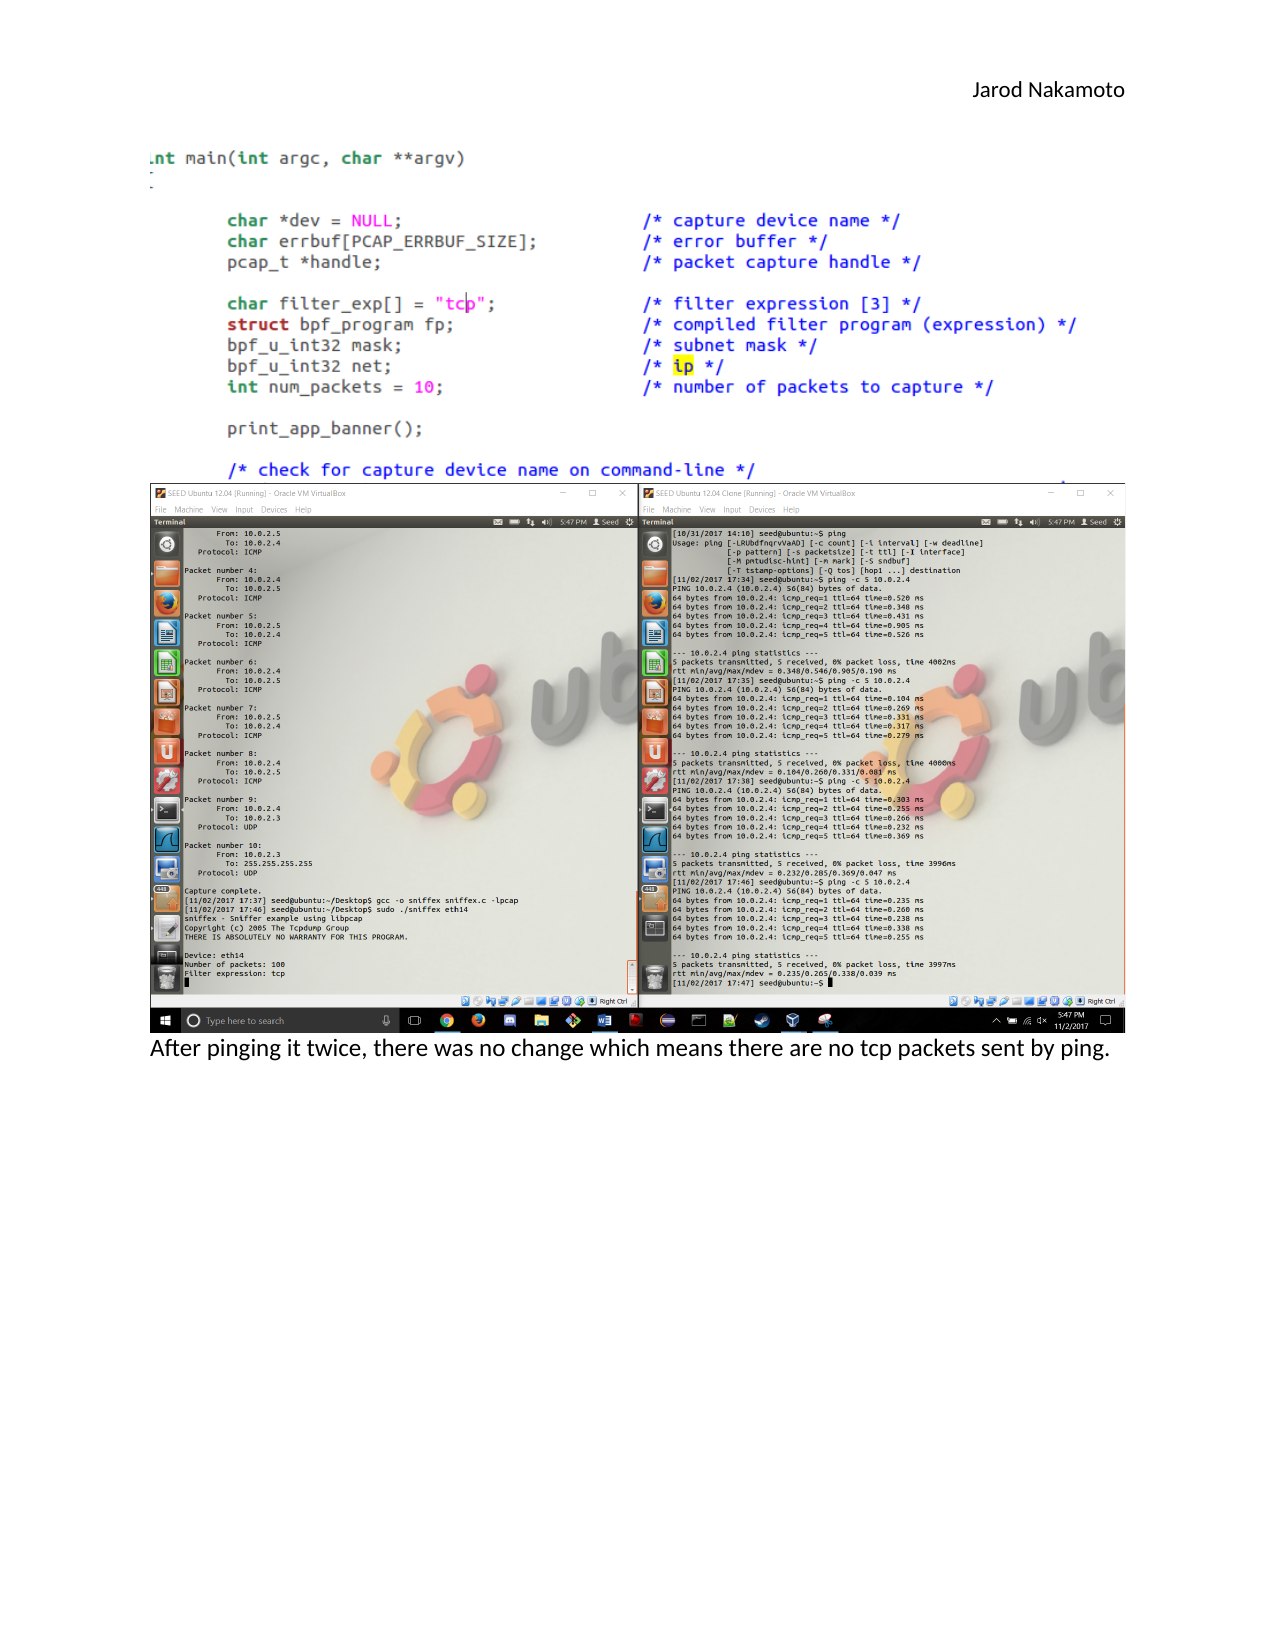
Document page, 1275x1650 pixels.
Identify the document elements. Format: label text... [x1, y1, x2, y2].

text After pinging it twice, there was no change which means there are no tcp packets sent by ping. [150, 1033, 1125, 1063]
picture [150, 150, 1125, 1033]
